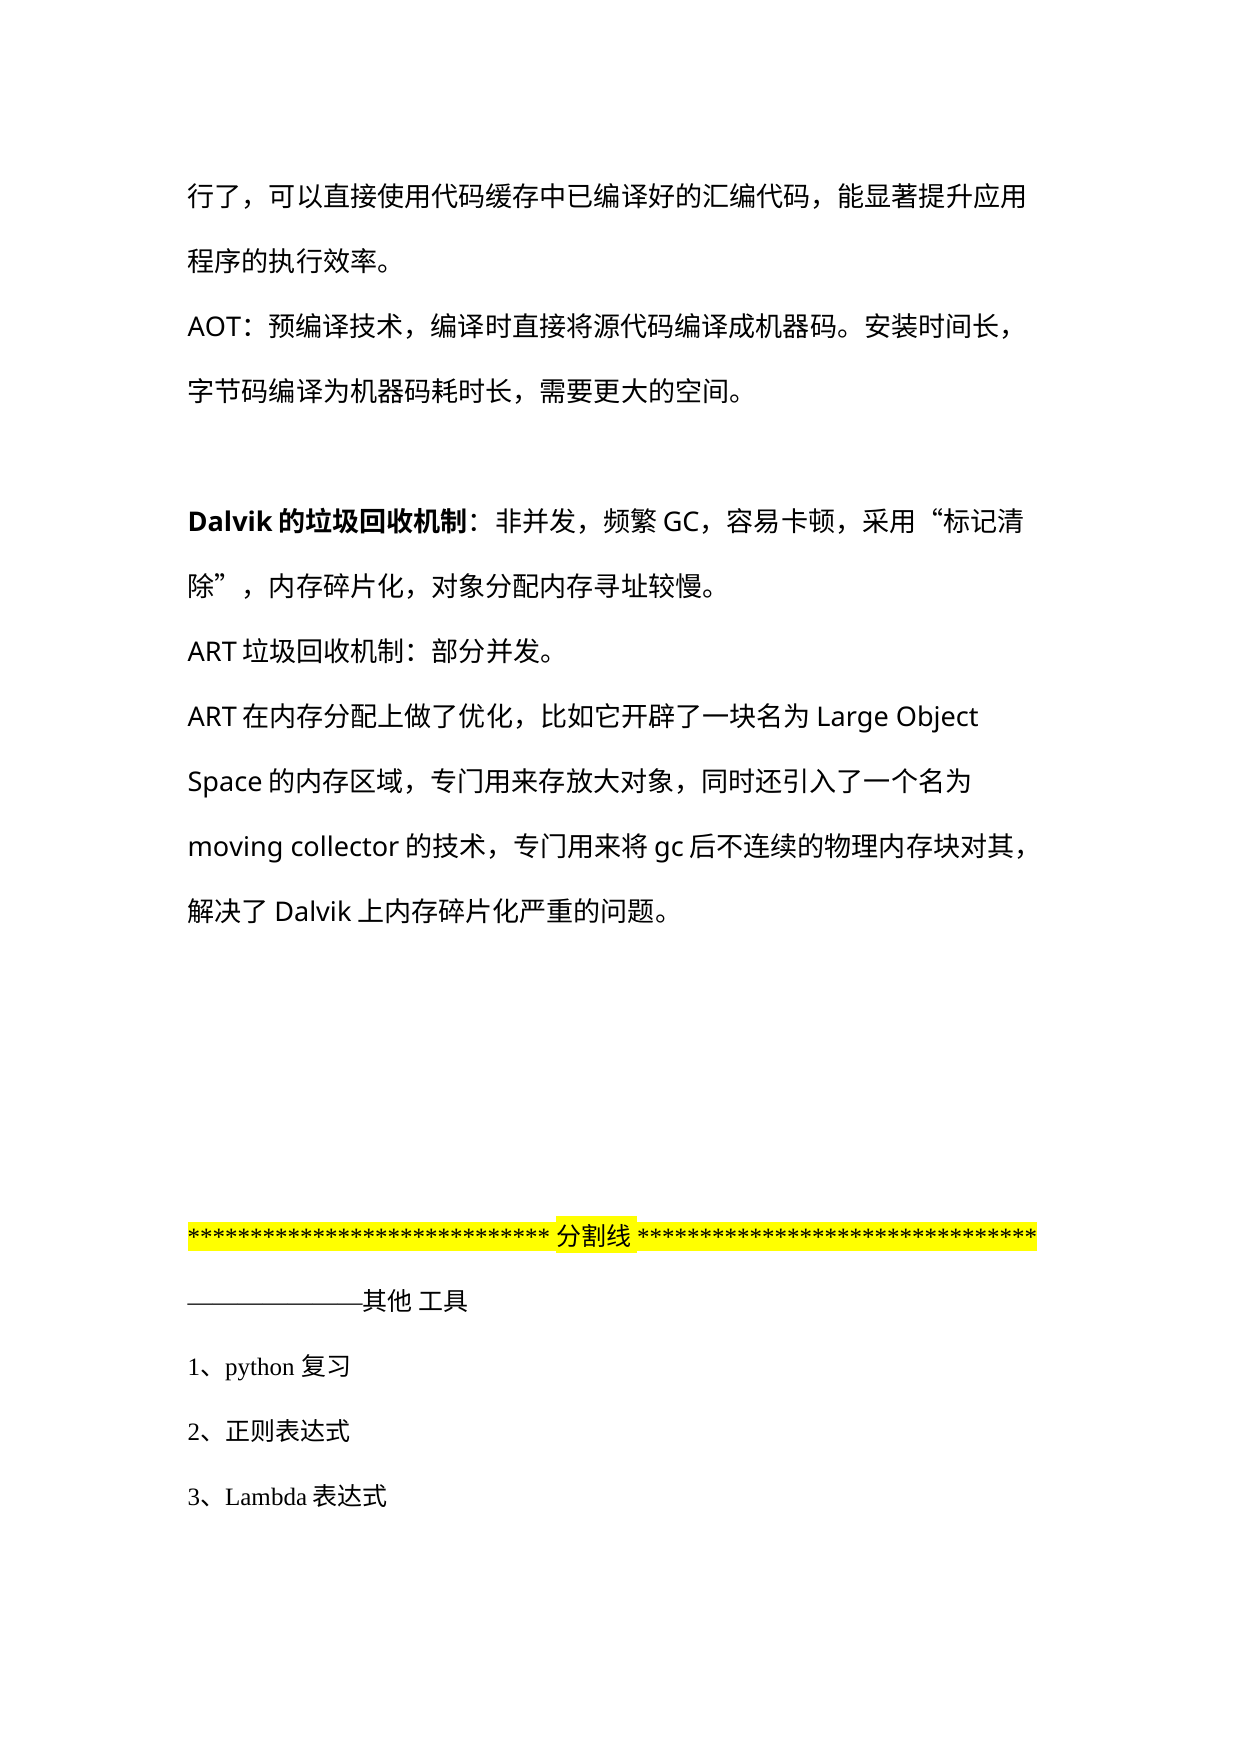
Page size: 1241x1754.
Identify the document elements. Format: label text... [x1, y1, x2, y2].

text ***************************** 分割线 ******************************** [187, 1202, 1053, 1267]
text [187, 162, 1053, 292]
text 2、正则表达式 [187, 1397, 1053, 1462]
text AOT：预编译技术，编译时直接将源代码编译成机器码。安装时间长，字节码编译为机器码耗时长，需要更大的空间。 [187, 292, 1053, 422]
text ART在内存分配上做了优化，比如它开辟了一块名为Large Object Space的内存区域，专门用来存放大对象，同时还引入了一个名为moving collector的技术，专门用来将gc后不连续的物理内存块对其，解决了Dalvik上内存碎片化严重的问题。 [187, 682, 1053, 942]
text 1、python 复习 [187, 1332, 1053, 1397]
text Dalvik的垃圾回收机制：非并发，频繁GC，容易卡顿，采用“标记清除”，内存碎片化，对象分配内存寻址较慢。 [187, 487, 1053, 617]
text ———————其他 工具 [187, 1267, 1053, 1332]
text 3、Lambda表达式 [187, 1462, 1053, 1527]
text ART垃圾回收机制：部分并发。 [187, 617, 1053, 682]
